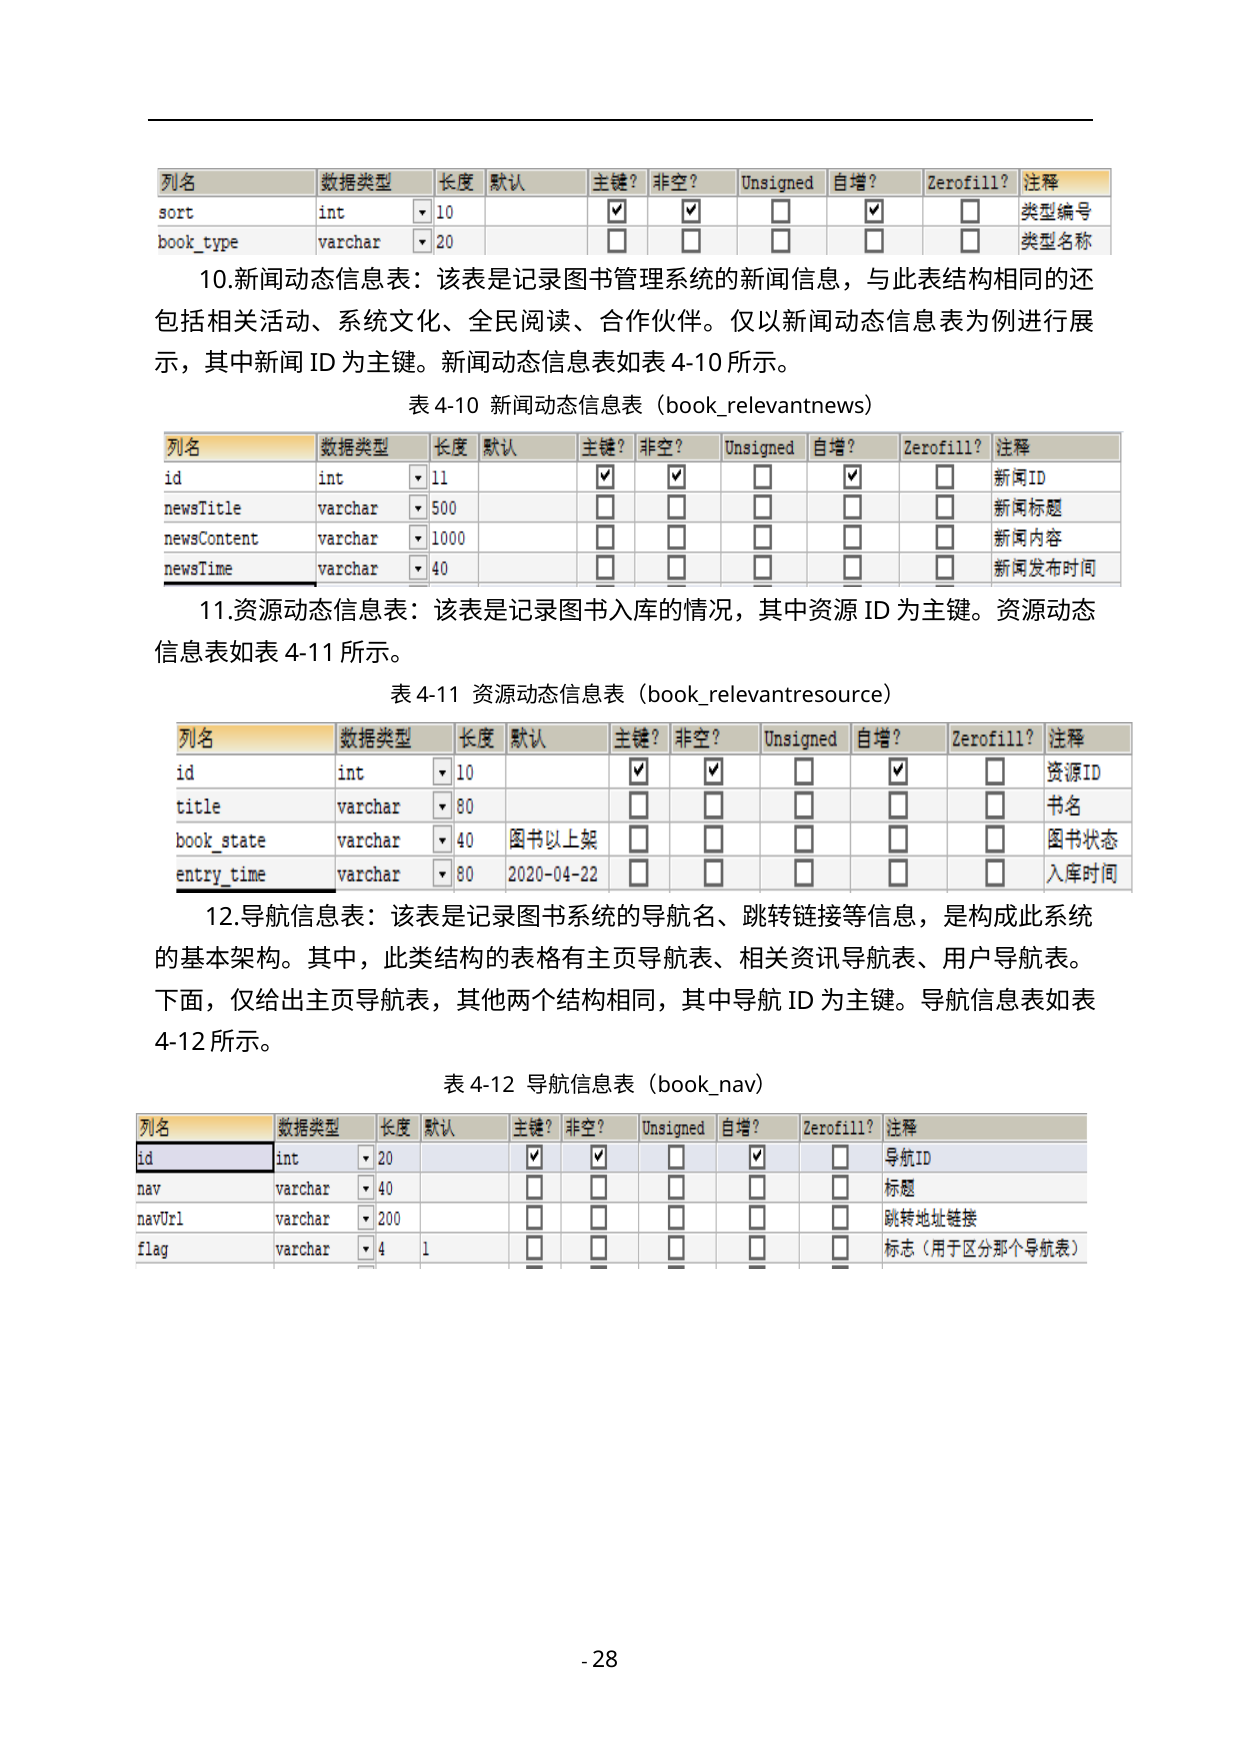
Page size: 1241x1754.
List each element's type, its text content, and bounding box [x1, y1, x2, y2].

picture [135, 1113, 1088, 1269]
text 表4-10 新闻动态信息表（book_relevantnews） [154, 380, 1096, 422]
text 表4-11 资源动态信息表（book_relevantresource） [154, 669, 1096, 711]
picture [157, 168, 1113, 255]
picture [176, 722, 1134, 893]
text 表4-12 导航信息表（book_nav） [125, 1059, 1096, 1101]
picture [163, 431, 1124, 587]
